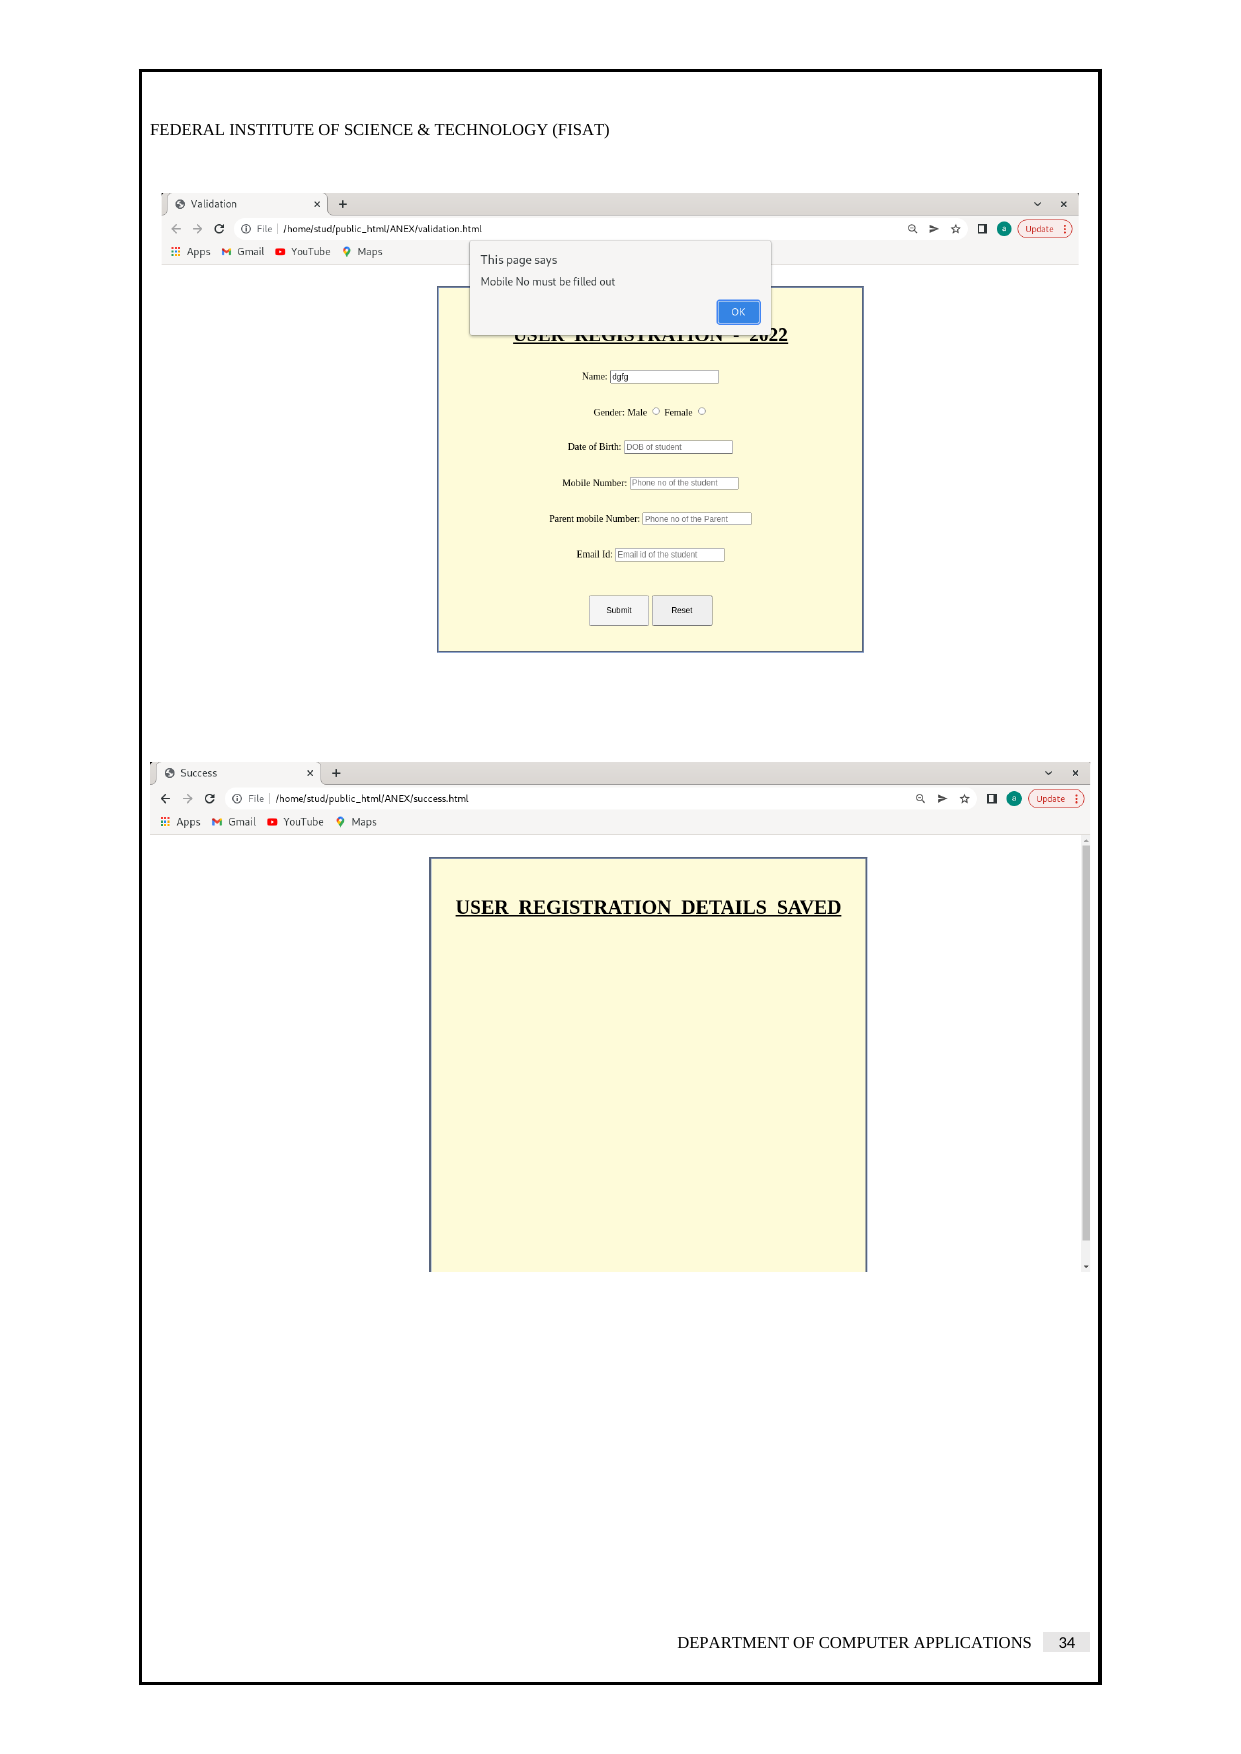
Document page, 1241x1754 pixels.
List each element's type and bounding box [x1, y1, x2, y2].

picture [150, 762, 1091, 1272]
picture [161, 193, 1079, 690]
